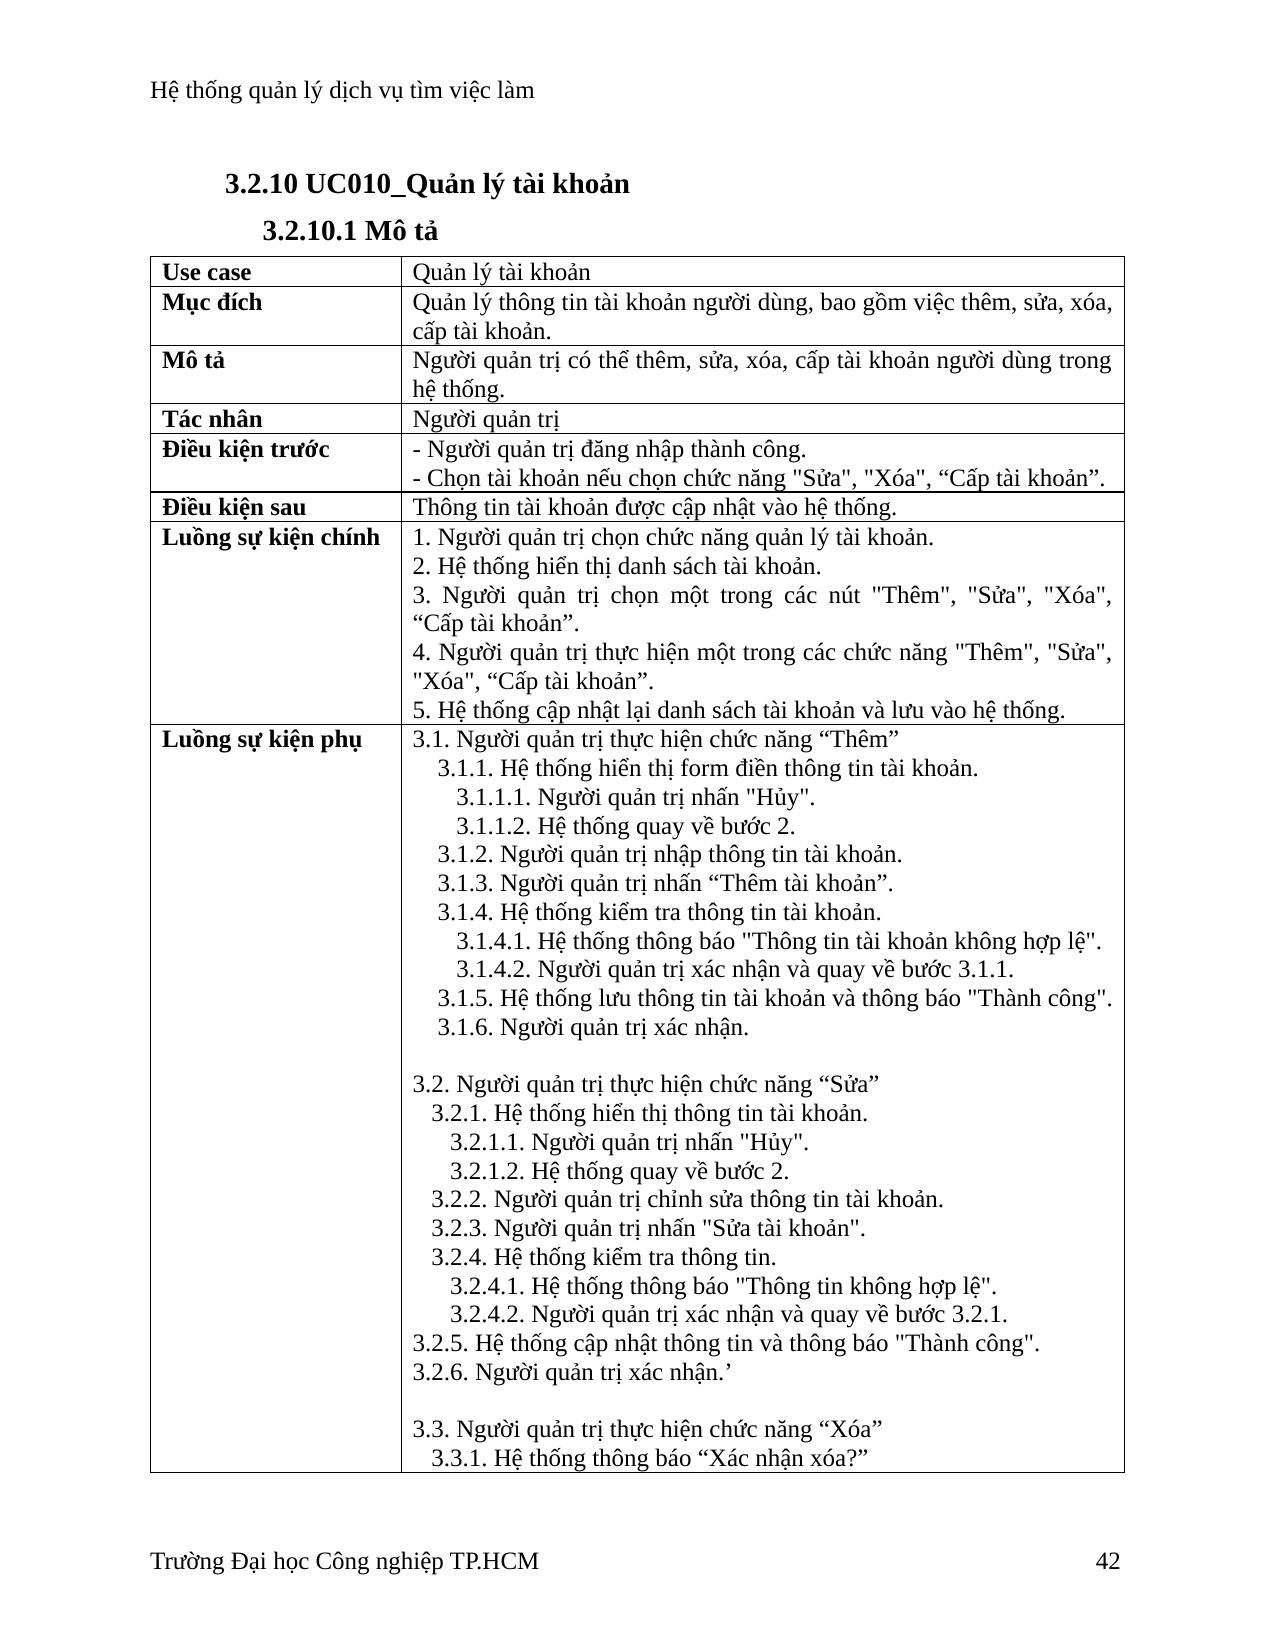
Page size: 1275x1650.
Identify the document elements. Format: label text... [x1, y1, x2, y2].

table_cell Điều kiện trước [151, 434, 401, 491]
table_cell Người quản trị [402, 404, 1124, 433]
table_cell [402, 725, 1124, 1472]
table_cell Quản lý thông tin tài khoản người dùng, bao gồm việc thêm, sửa, xóa, cấp tài khoản. [402, 287, 1124, 344]
table_cell Mô tả [151, 346, 401, 403]
table_cell Luồng sự kiện phụ [151, 725, 401, 1472]
subtitle Mô tả [262, 213, 1125, 247]
table_header Quản lý tài khoản [402, 257, 1124, 286]
table_cell Mục đích [151, 287, 401, 344]
table_cell Tác nhân [151, 404, 401, 433]
table_cell 1. Người quản trị chọn chức năng quản lý tài khoản. 2. Hệ thống hiển thị danh sách tài khoản. 3. Người quản trị chọn một trong các nút "Thêm", "Sửa", "Xóa", “Cấp tài khoản”. 4. Người quản trị thực hiện một trong các chức năng "Thêm", "Sửa", "Xóa", “Cấp tài khoản”. 5. Hệ thống cập nhật lại danh sách tài khoản và lưu vào hệ thống. [402, 522, 1124, 723]
table_cell - Người quản trị đăng nhập thành công. - Chọn tài khoản nếu chọn chức năng "Sửa", "Xóa", “Cấp tài khoản”. [402, 434, 1124, 491]
table_cell Luồng sự kiện chính [151, 522, 401, 723]
table_header Use case [151, 257, 401, 286]
table_cell Người quản trị có thể thêm, sửa, xóa, cấp tài khoản người dùng trong hệ thống. [402, 346, 1124, 403]
subtitle UC010_Quản lý tài khoản [225, 167, 1125, 200]
table_cell Thông tin tài khoản được cập nhật vào hệ thống. [402, 493, 1124, 521]
table_cell Điều kiện sau [151, 493, 401, 521]
